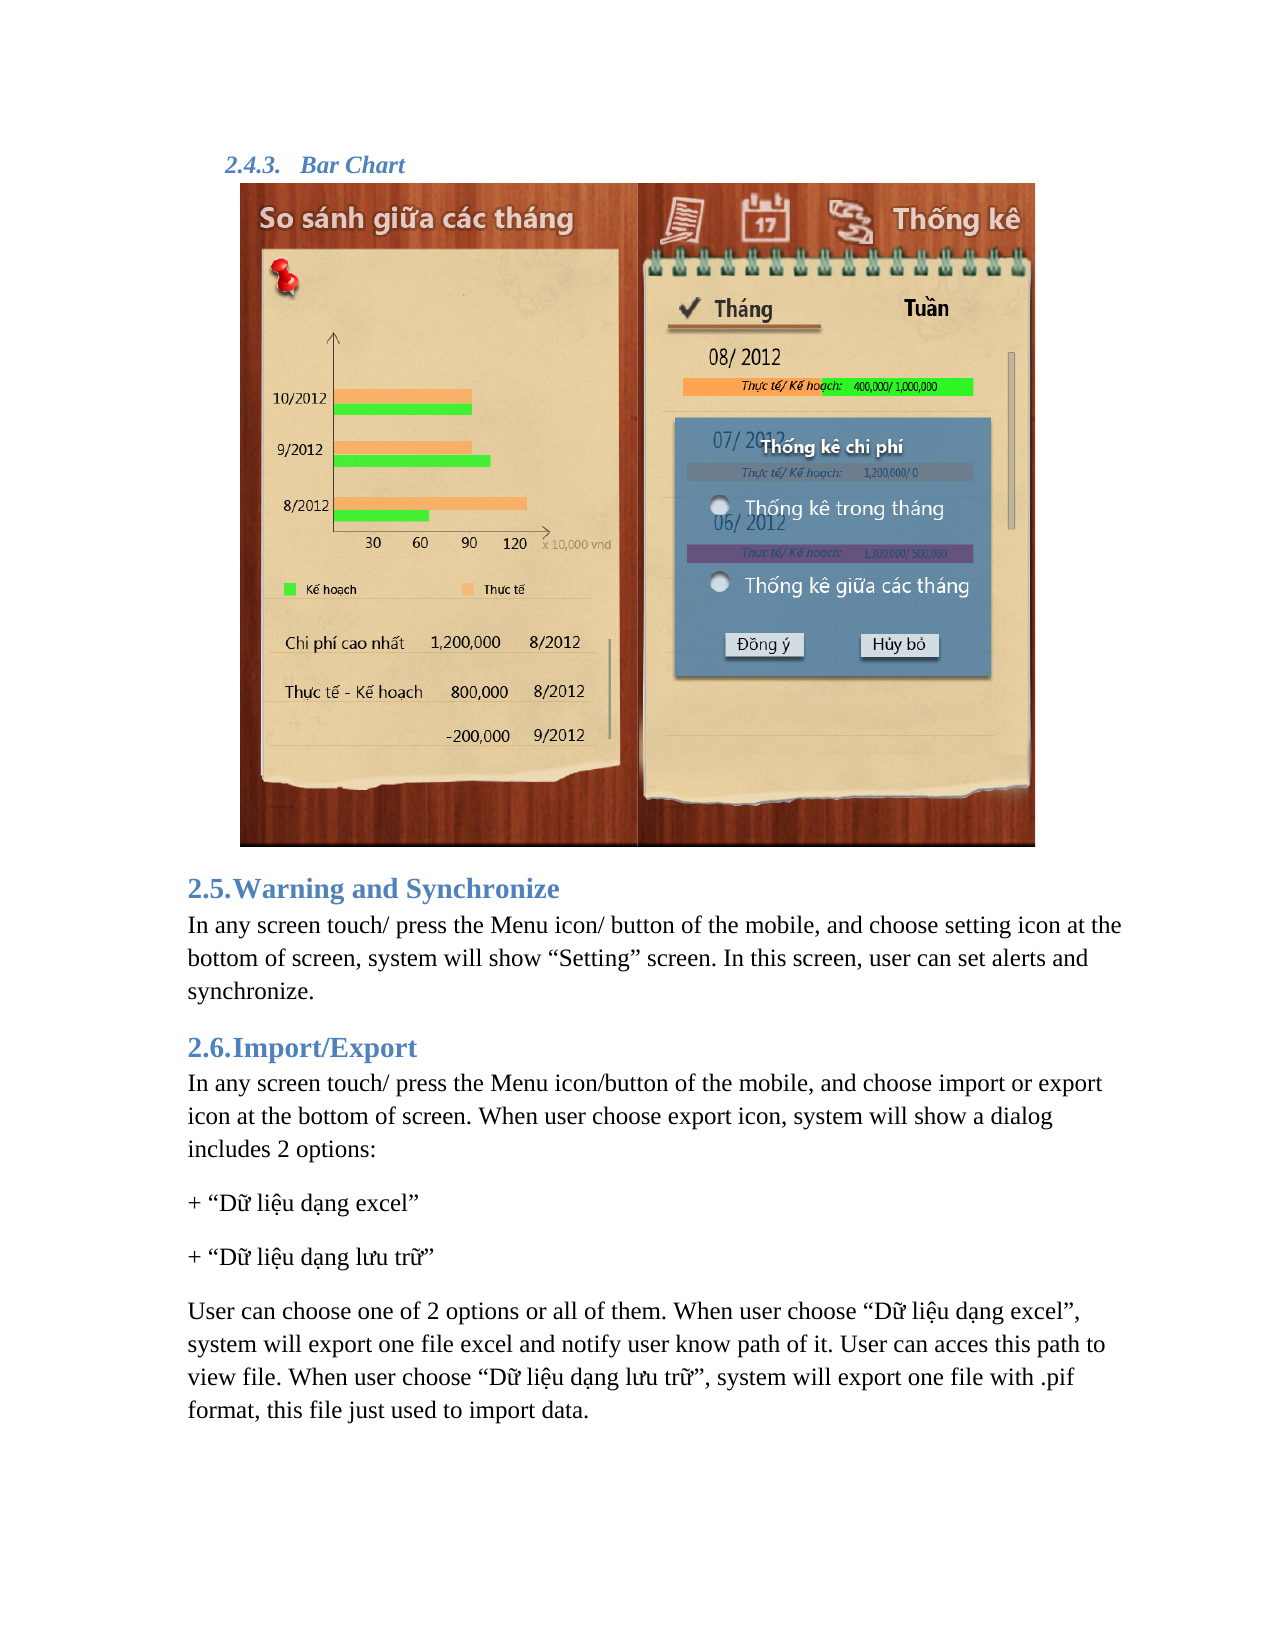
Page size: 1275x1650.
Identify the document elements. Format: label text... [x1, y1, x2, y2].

subtitle Import/Export [187, 1030, 1125, 1063]
text + “Dữ liệu dạng excel” [187, 1188, 1125, 1217]
text User can choose one of 2 options or all of them. When user choose “Dữ liệu dạng excel”, system will export one file excel and notify user know path of it. User can acces this path to view file. When user choose “Dữ liệu dạng lưu trữ”, system will export one file with .pif format, this file just used to import data. [187, 1296, 1125, 1424]
text In any screen touch/ press the Menu icon/ button of the mobile, and choose setting icon at the bottom of screen, system will show “Setting” screen. In this screen, user can set alerts and synchronize. [187, 910, 1125, 1004]
picture [240, 183, 1035, 847]
text + “Dữ liệu dạng lưu trữ” [187, 1242, 1125, 1271]
subtitle Bar Chart [225, 150, 1125, 179]
text In any screen touch/ press the Menu icon/button of the mobile, and choose import or export icon at the bottom of screen. When user choose export icon, system will show a dialog includes 2 options: [187, 1068, 1125, 1163]
subtitle Warning and Synchronize [187, 871, 1125, 905]
